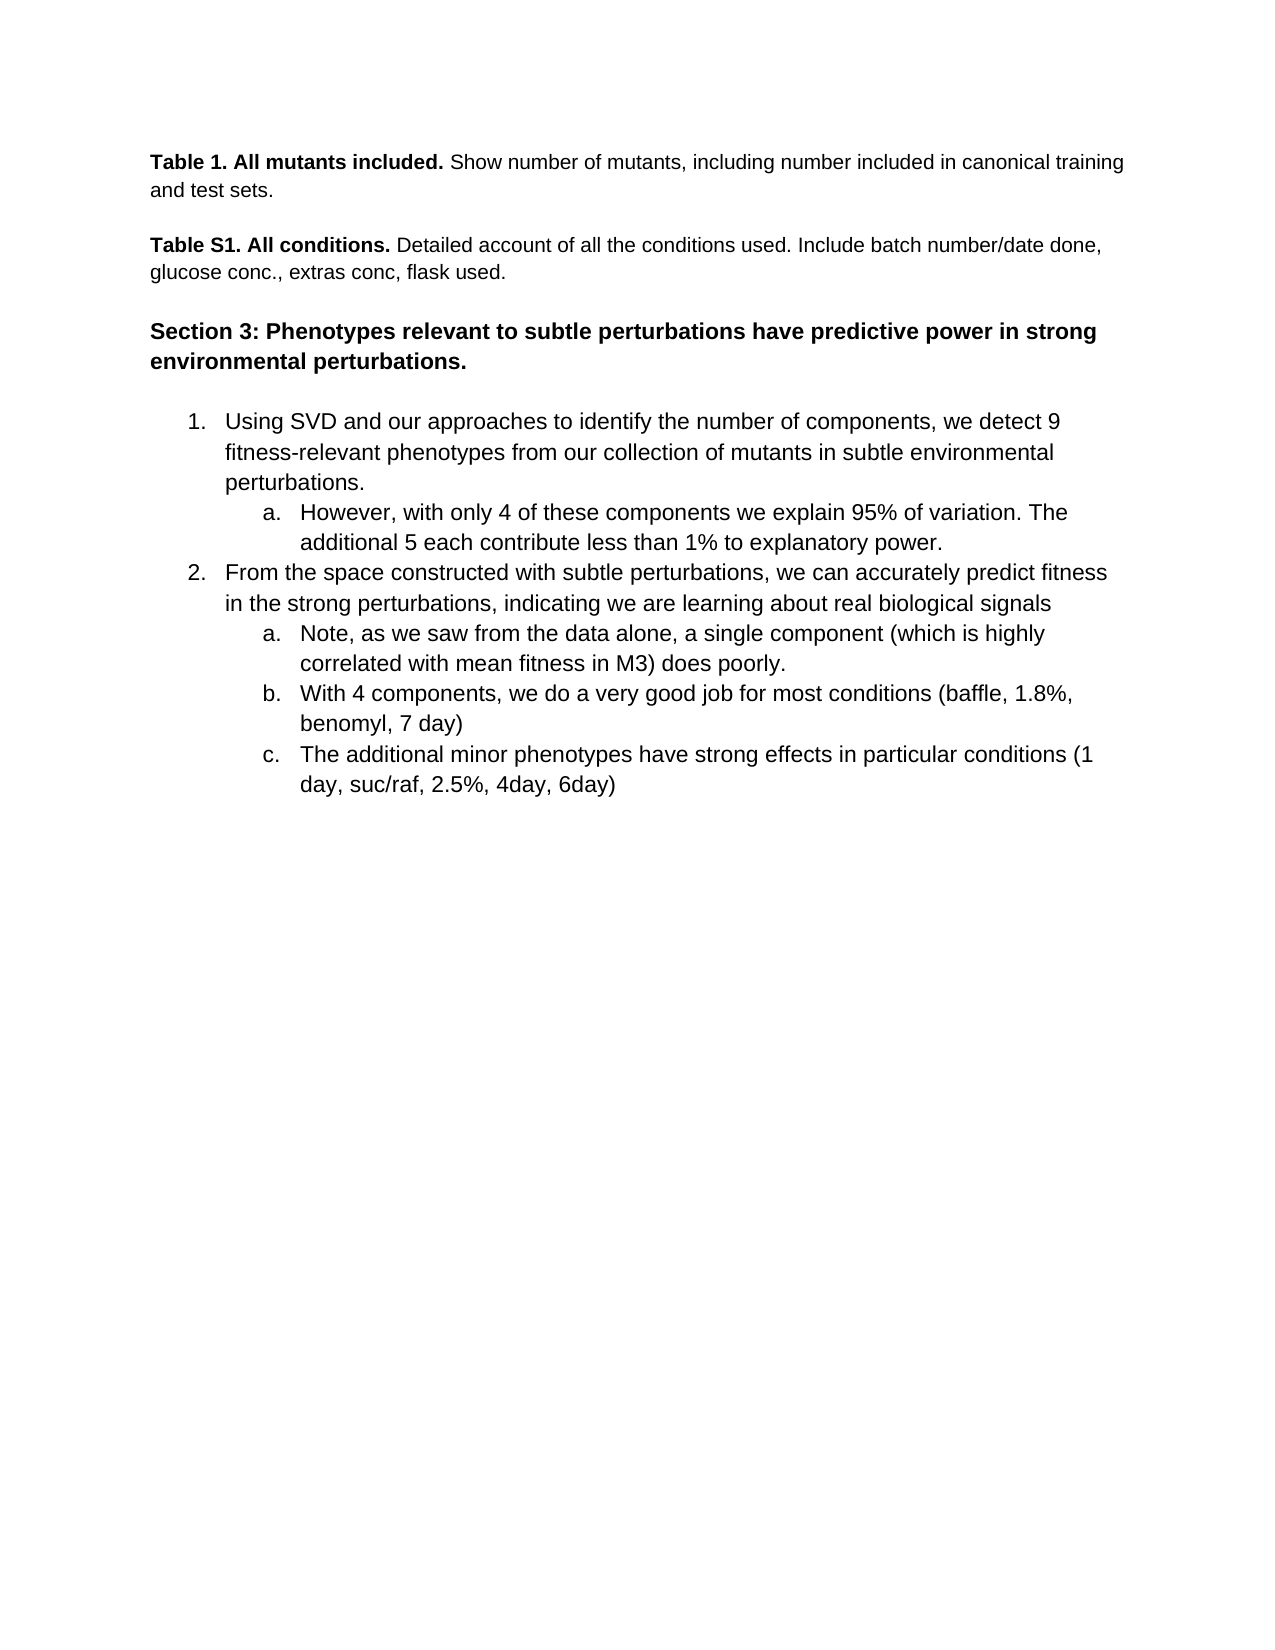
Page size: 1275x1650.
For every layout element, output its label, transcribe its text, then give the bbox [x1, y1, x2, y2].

text Table 1. All mutants included. Show number of mutants, including number included in canonical training and test sets. [150, 150, 1125, 201]
list Using SVD and our approaches to identify the number of components, we detect 9 fitness-relevant phenotypes from our collection of mutants in subtle environmental perturbations. [187, 408, 1125, 495]
list However, with only 4 of these components we explain 95% of variation. The additional 5 each contribute less than 1% to explanatory power. [262, 499, 1125, 556]
text Table S1. All conditions. Detailed account of all the conditions used. Include batch number/date done, glucose conc., extras conc, flask used. [150, 232, 1125, 284]
list The additional minor phenotypes have strong effects in particular conditions (1 day, suc/raf, 2.5%, 4day, 6day) [262, 741, 1125, 797]
list With 4 components, we do a very good job for most conditions (baffle, 1.8%, benomyl, 7 day) [262, 680, 1125, 737]
text Section 3: Phenotypes relevant to subtle perturbations have predictive power in strong environmental perturbations. [150, 318, 1125, 374]
list Note, as we saw from the data alone, a single component (which is highly correlated with mean fitness in M3) does poorly. [262, 620, 1125, 676]
list From the space constructed with subtle perturbations, we can accurately predict fitness in the strong perturbations, indicating we are learning about real biological signals [187, 559, 1125, 616]
